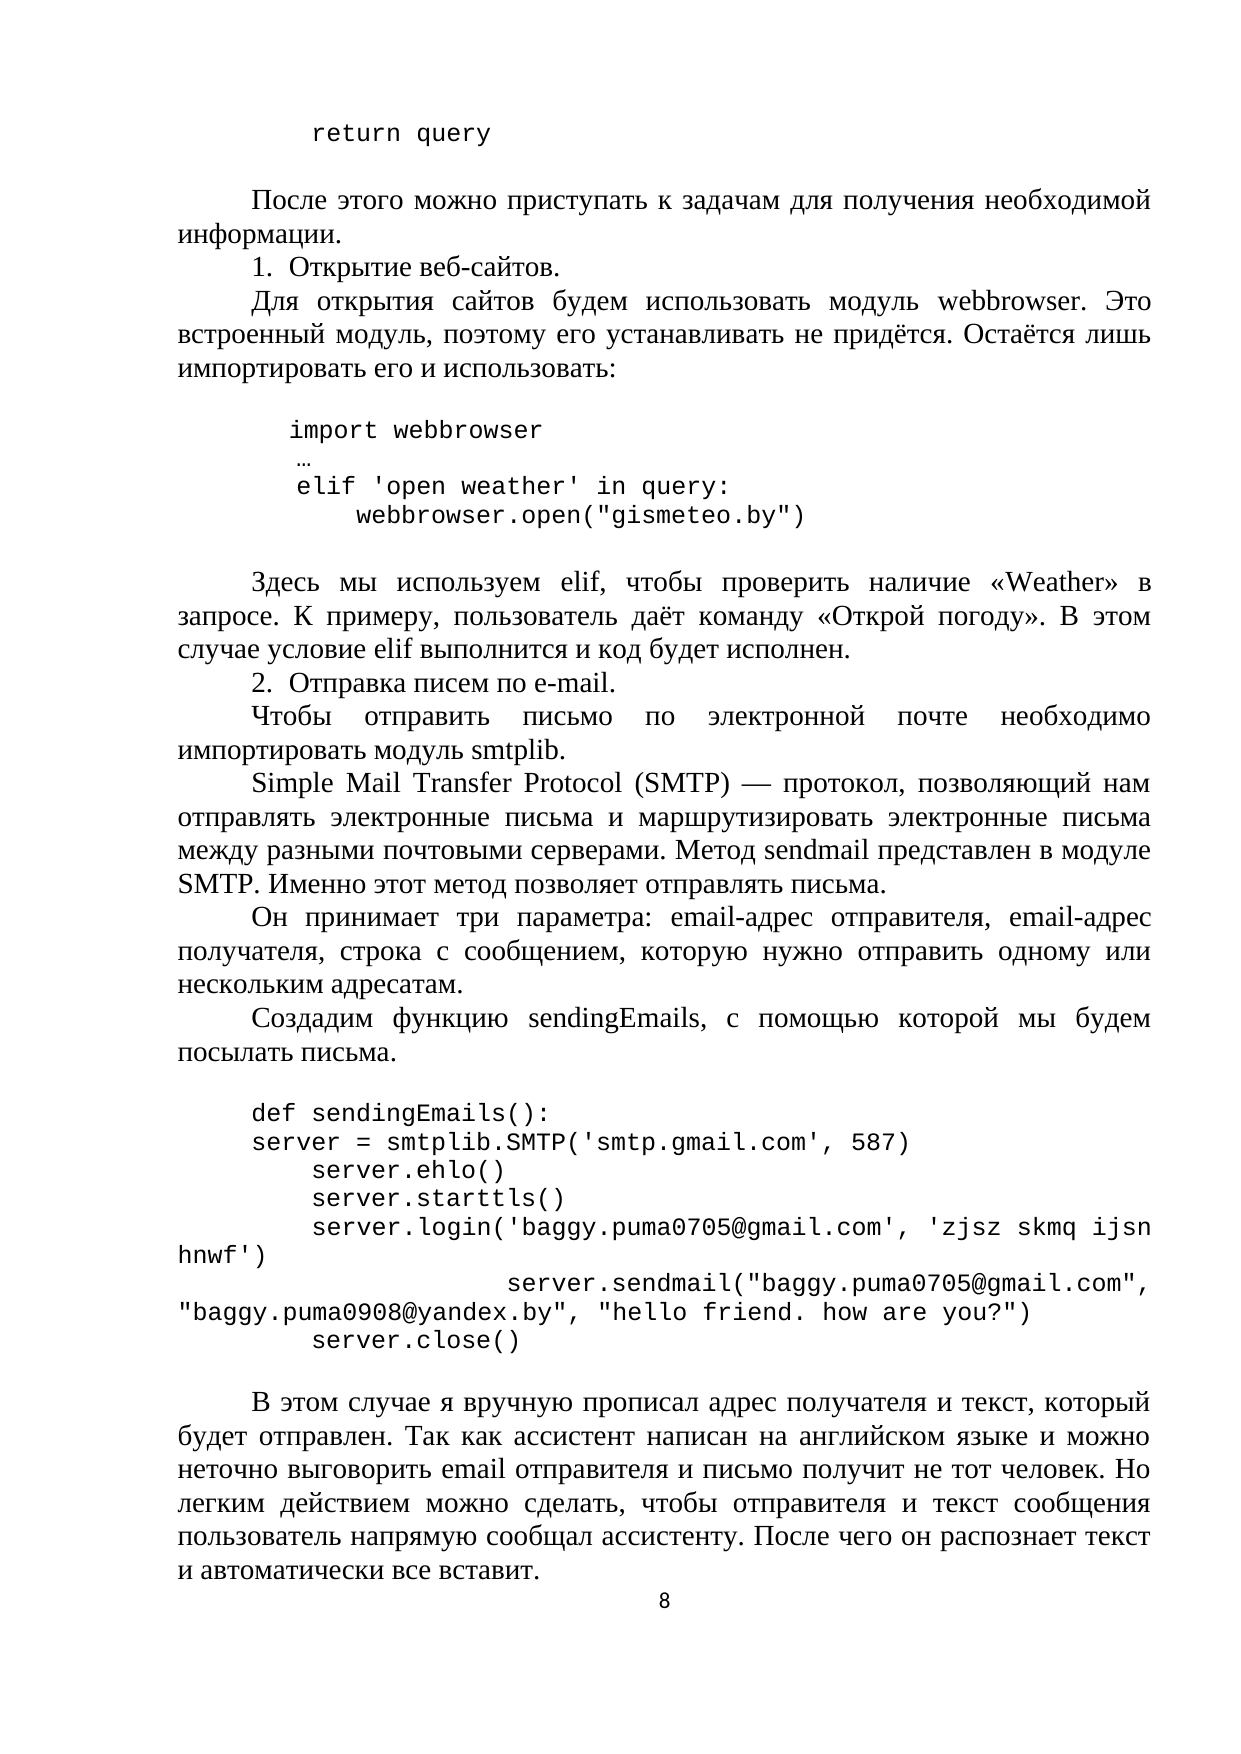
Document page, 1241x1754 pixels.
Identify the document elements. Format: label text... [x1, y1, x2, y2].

text server.close() [177, 1327, 1152, 1356]
text elif 'open weather' in query: [177, 474, 1152, 502]
text Чтобы отправить письмо по электронной почте необходимо импортировать модуль smtplib. [177, 698, 1152, 765]
list import webbrowser [288, 417, 1152, 446]
text Simple Mail Transfer Protocol (SMTP) — протокол, позволяющий нам отправлять электронные письма и маршрутизировать электронные письма между разными почтовыми серверами. Метод sendmail представлен в модуле SMTP. Именно этот метод позволяет отправлять письма. [177, 765, 1152, 899]
text Для открытия сайтов будем использовать модуль webbrowser. Это встроенный модуль, поэтому его устанавливать не придётся. Остаётся лишь импортировать его и использовать: [177, 283, 1152, 384]
text server.sendmail("baggy.puma0705@gmail.com", "baggy.puma0908@yandex.by", "hello friend. how are you?") [177, 1271, 1152, 1327]
text Здесь мы используем elif, чтобы проверить наличие «Weather» в запросе. К примеру, пользователь даёт команду «Открой погоду». В этом случае условие elif выполнится и код будет исполнен. [177, 564, 1152, 665]
text return query [177, 121, 1152, 149]
text server.login('baggy.puma0705@gmail.com', 'zjsz skmq ijsn hnwf') [177, 1214, 1152, 1271]
list Отправка писем по e-mail. [251, 665, 1152, 698]
text server = smtplib.SMTP('smtp.gmail.com', 587) [177, 1129, 1152, 1157]
text server.ehlo() [177, 1157, 1152, 1186]
text webbrowser.open("gismeteo.by") [177, 502, 1152, 531]
text В этом случае я вручную прописал адрес получателя и текст, который будет отправлен. Так как ассистент написан на английском языке и можно неточно выговорить email отправителя и письмо получит не тот человек. Но легким действием можно сделать, чтобы отправителя и текст сообщения пользователь напрямую сообщал ассистенту. После чего он распознает текст и автоматически все вставит. [177, 1384, 1152, 1585]
text Создадим функцию sendingEmails, с помощью которой мы будем посылать письма. [177, 1000, 1152, 1067]
list Открытие веб-сайтов. [251, 249, 1152, 283]
text Он принимает три параметра: email-адрес отправителя, email-адрес получателя, строка с сообщением, которую нужно отправить одному или нескольким адресатам. [177, 899, 1152, 1000]
text … [177, 446, 1152, 474]
text server.starttls() [177, 1186, 1152, 1214]
text После этого можно приступать к задачам для получения необходимой информации. [177, 182, 1152, 249]
text def sendingEmails(): [177, 1101, 1152, 1129]
